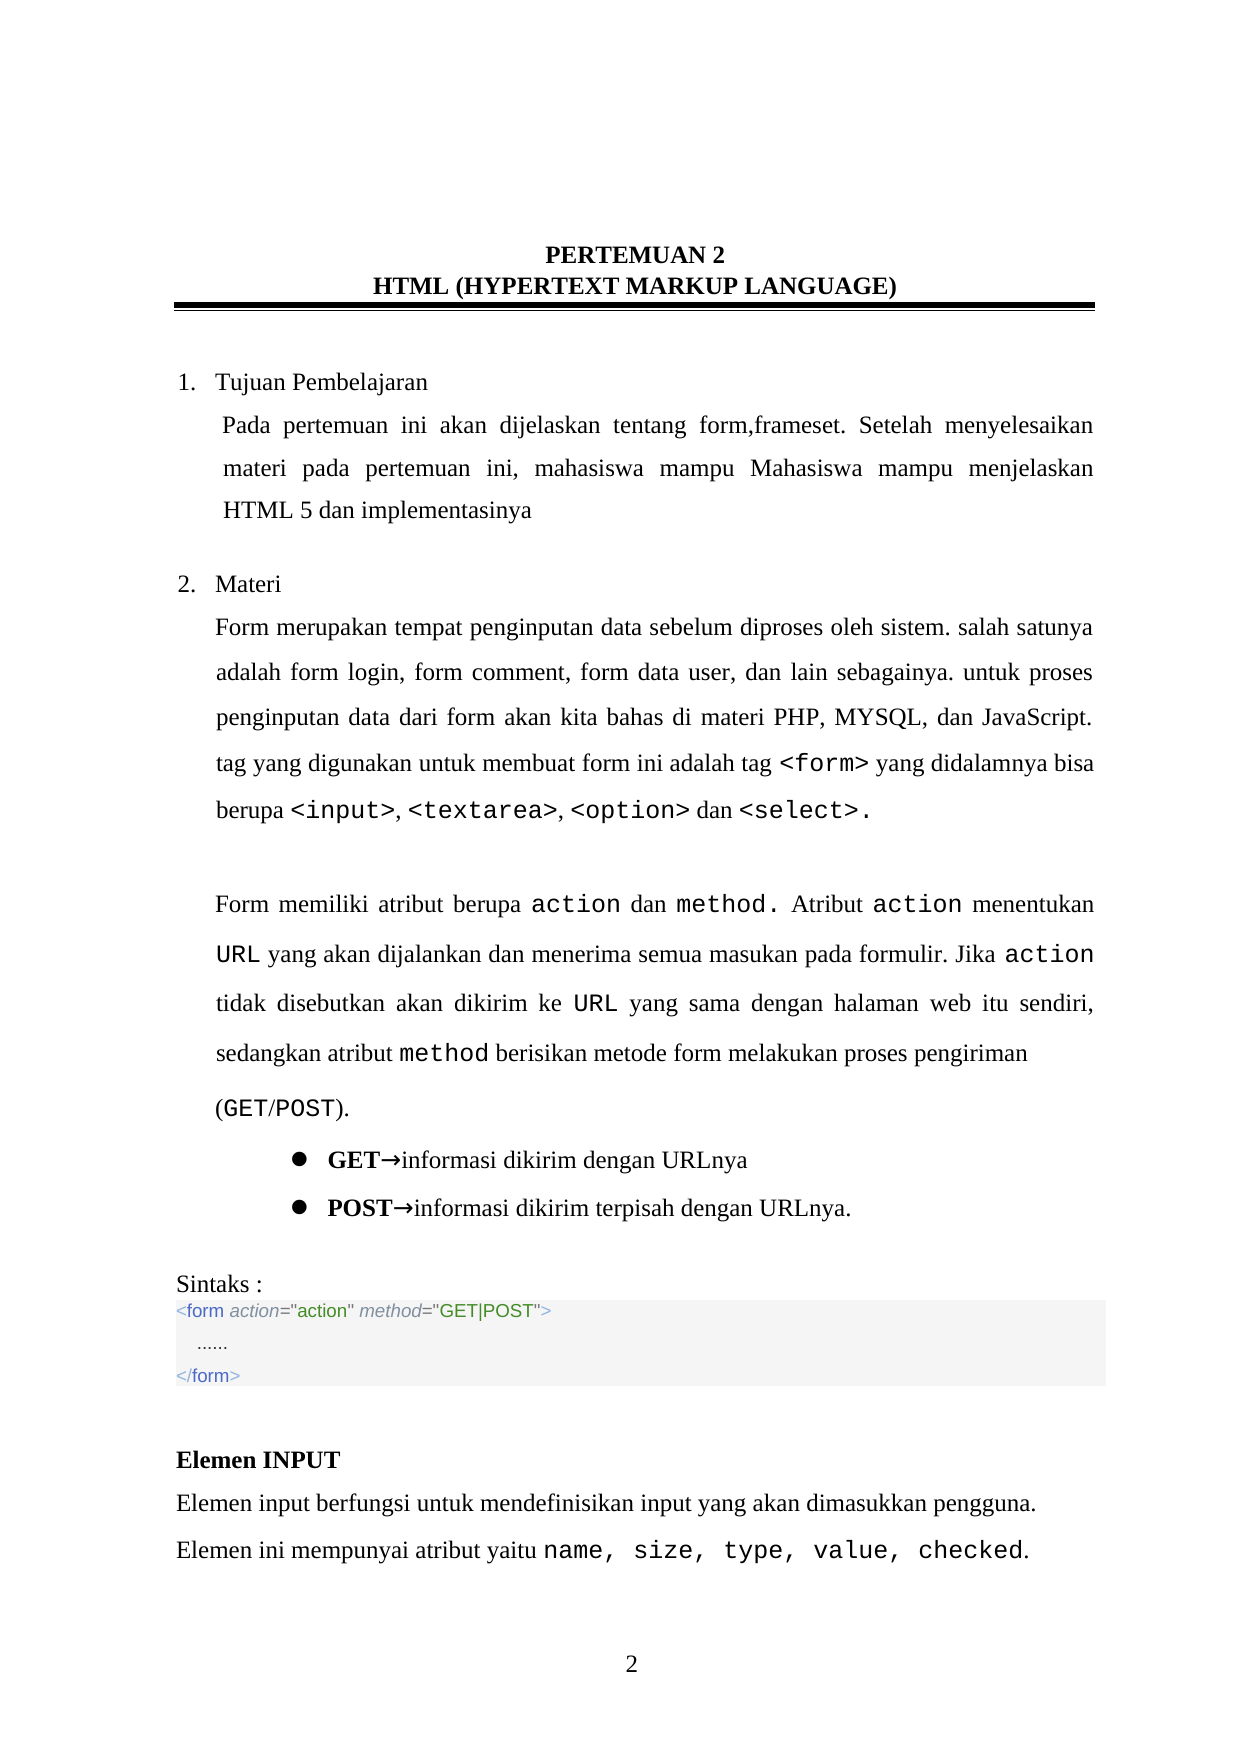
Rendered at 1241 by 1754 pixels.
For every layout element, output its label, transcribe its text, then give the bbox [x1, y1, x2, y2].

text Elemen ini mempunyai atribut yaitu name, size, type, value, checked. [176, 1535, 1094, 1566]
list POST→informasi dikirim terpisah dengan URLnya. [290, 1190, 1094, 1224]
text </form> [176, 1364, 1106, 1386]
list Materi [177, 569, 1094, 597]
text Sintaks : [176, 1269, 1094, 1298]
text Form memiliki atribut berupa action dan method. Atribut action menentukan URL yang akan dijalankan dan menerima semua masukan pada formulir. Jika action tidak disebutkan akan dikirim ke URL yang sama dengan halaman web itu sendiri, sedangkan atribut method berisikan metode form melakukan proses pengiriman [215, 889, 1094, 1069]
text HTML (HYPERTEXT MARKUP LANGUAGE) [177, 271, 1093, 299]
list Tujuan Pembelajaran [177, 367, 1094, 396]
text <form action="action" method="GET|POST"> [176, 1300, 1106, 1321]
text Form merupakan tempat penginputan data sebelum diproses oleh sistem. salah satunya adalah form login, form comment, form data user, dan lain sebagainya. untuk proses penginputan data dari form akan kita bahas di materi PHP, MYSQL, dan JavaScript. tag yang digunakan untuk membuat form ini adalah tag <form> yang didalamnya bisa berupa <input>, <textarea>, <option> dan <select>. [215, 612, 1094, 826]
text Pada pertemuan ini akan dijelaskan tentang form,frameset. Setelah menyelesaikan materi pada pertemuan ini, mahasiswa mampu Mahasiswa mampu menjelaskan HTML 5 dan implementasinya [222, 410, 1094, 524]
text (GET/POST). [215, 1093, 1106, 1124]
text ...... [176, 1332, 1106, 1353]
list GET→informasi dikirim dengan URLnya [290, 1141, 1094, 1176]
subtitle Elemen INPUT [176, 1445, 1106, 1474]
text Elemen input berfungsi untuk mendefinisikan input yang akan dimasukkan pengguna. [176, 1488, 1094, 1517]
text PERTEMUAN 2 [177, 240, 1093, 268]
